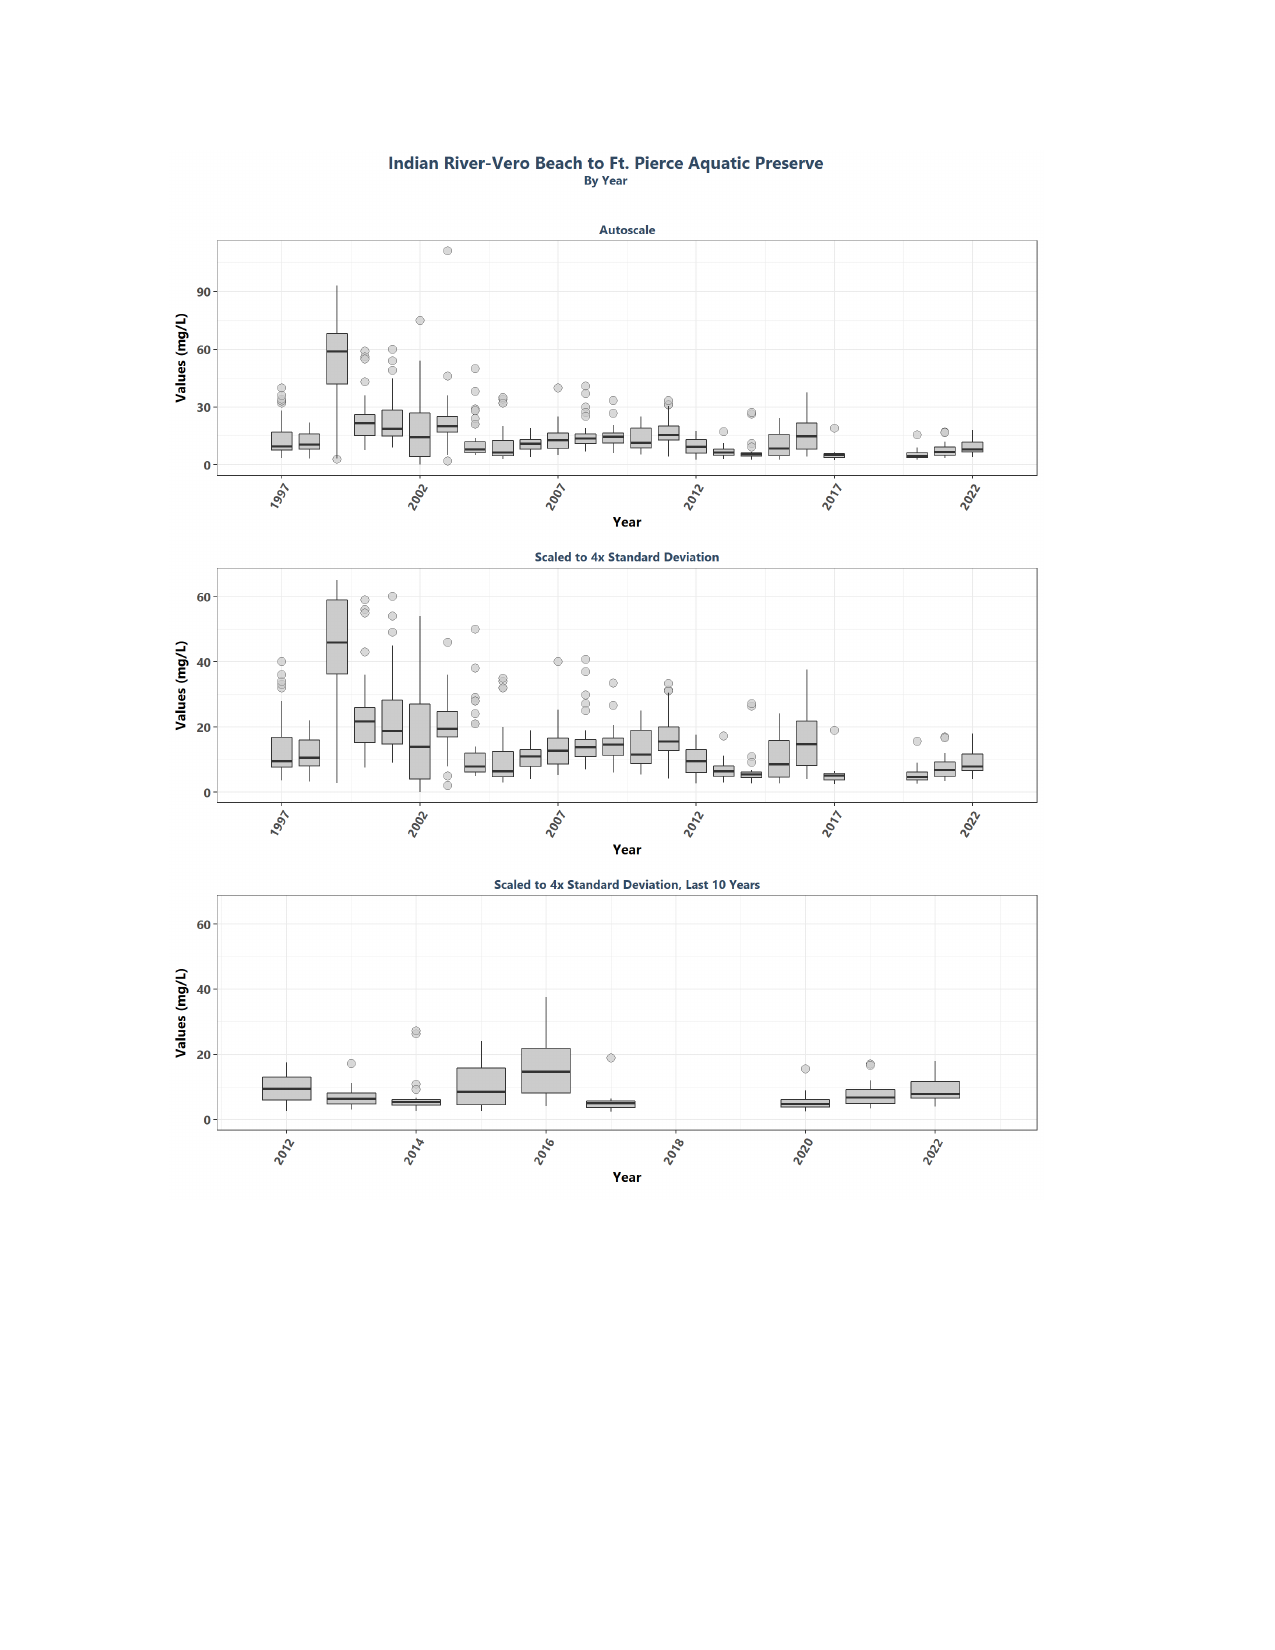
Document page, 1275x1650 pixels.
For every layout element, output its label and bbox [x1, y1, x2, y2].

picture [168, 150, 1044, 1200]
